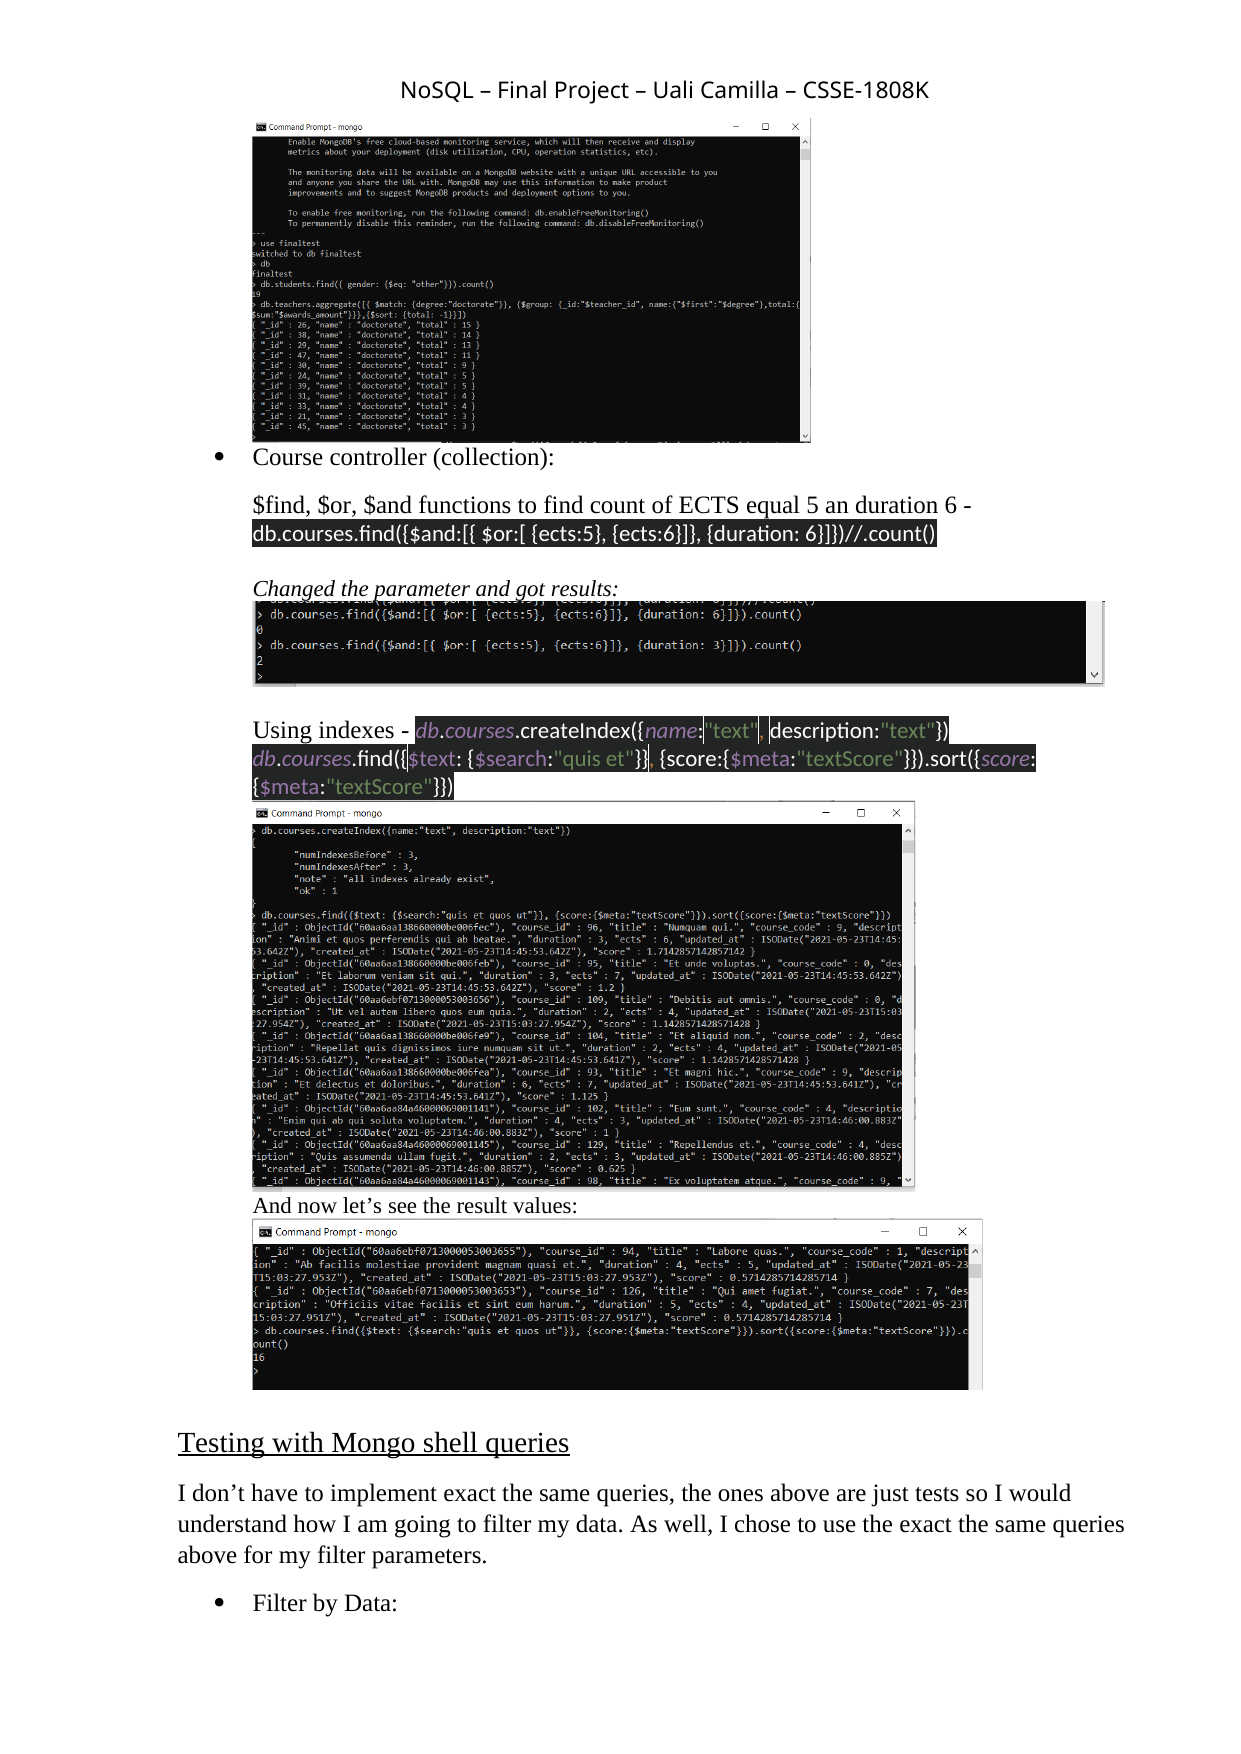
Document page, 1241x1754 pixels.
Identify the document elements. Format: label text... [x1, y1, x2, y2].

text I don’t have to implement exact the same queries, the ones above are just tests so I would understand how I am going to filter my data. As well, I chose to use the exact the same queries above for my filter parameters. [177, 1478, 1152, 1569]
text Testing with Mongo shell queries [177, 1389, 1152, 1459]
list Filter by Data: [215, 1588, 1152, 1617]
text Changed the parameter and got results: [252, 575, 1152, 601]
text And now let’s see the result values: [252, 1192, 1152, 1218]
picture [252, 1218, 983, 1390]
picture [252, 800, 916, 1192]
picture [252, 118, 811, 443]
picture [252, 601, 1105, 687]
text $find, $or, $and functions to find count of ECTS equal 5 an duration 6 - db.courses.find({$and:[{ $or:[ {ects:5}, {ects:6}]}, {duration: 6}]})//.count() [252, 490, 1152, 547]
list Course controller (collection): [215, 442, 1152, 471]
text Using indexes - db.courses.createIndex({name:"text", description:"text"}) db.courses.find({$text: {$search:"quis et"}}, {score:{$meta:"textScore"}}).sort({score:{$meta:"textScore"}}) [252, 686, 1152, 800]
